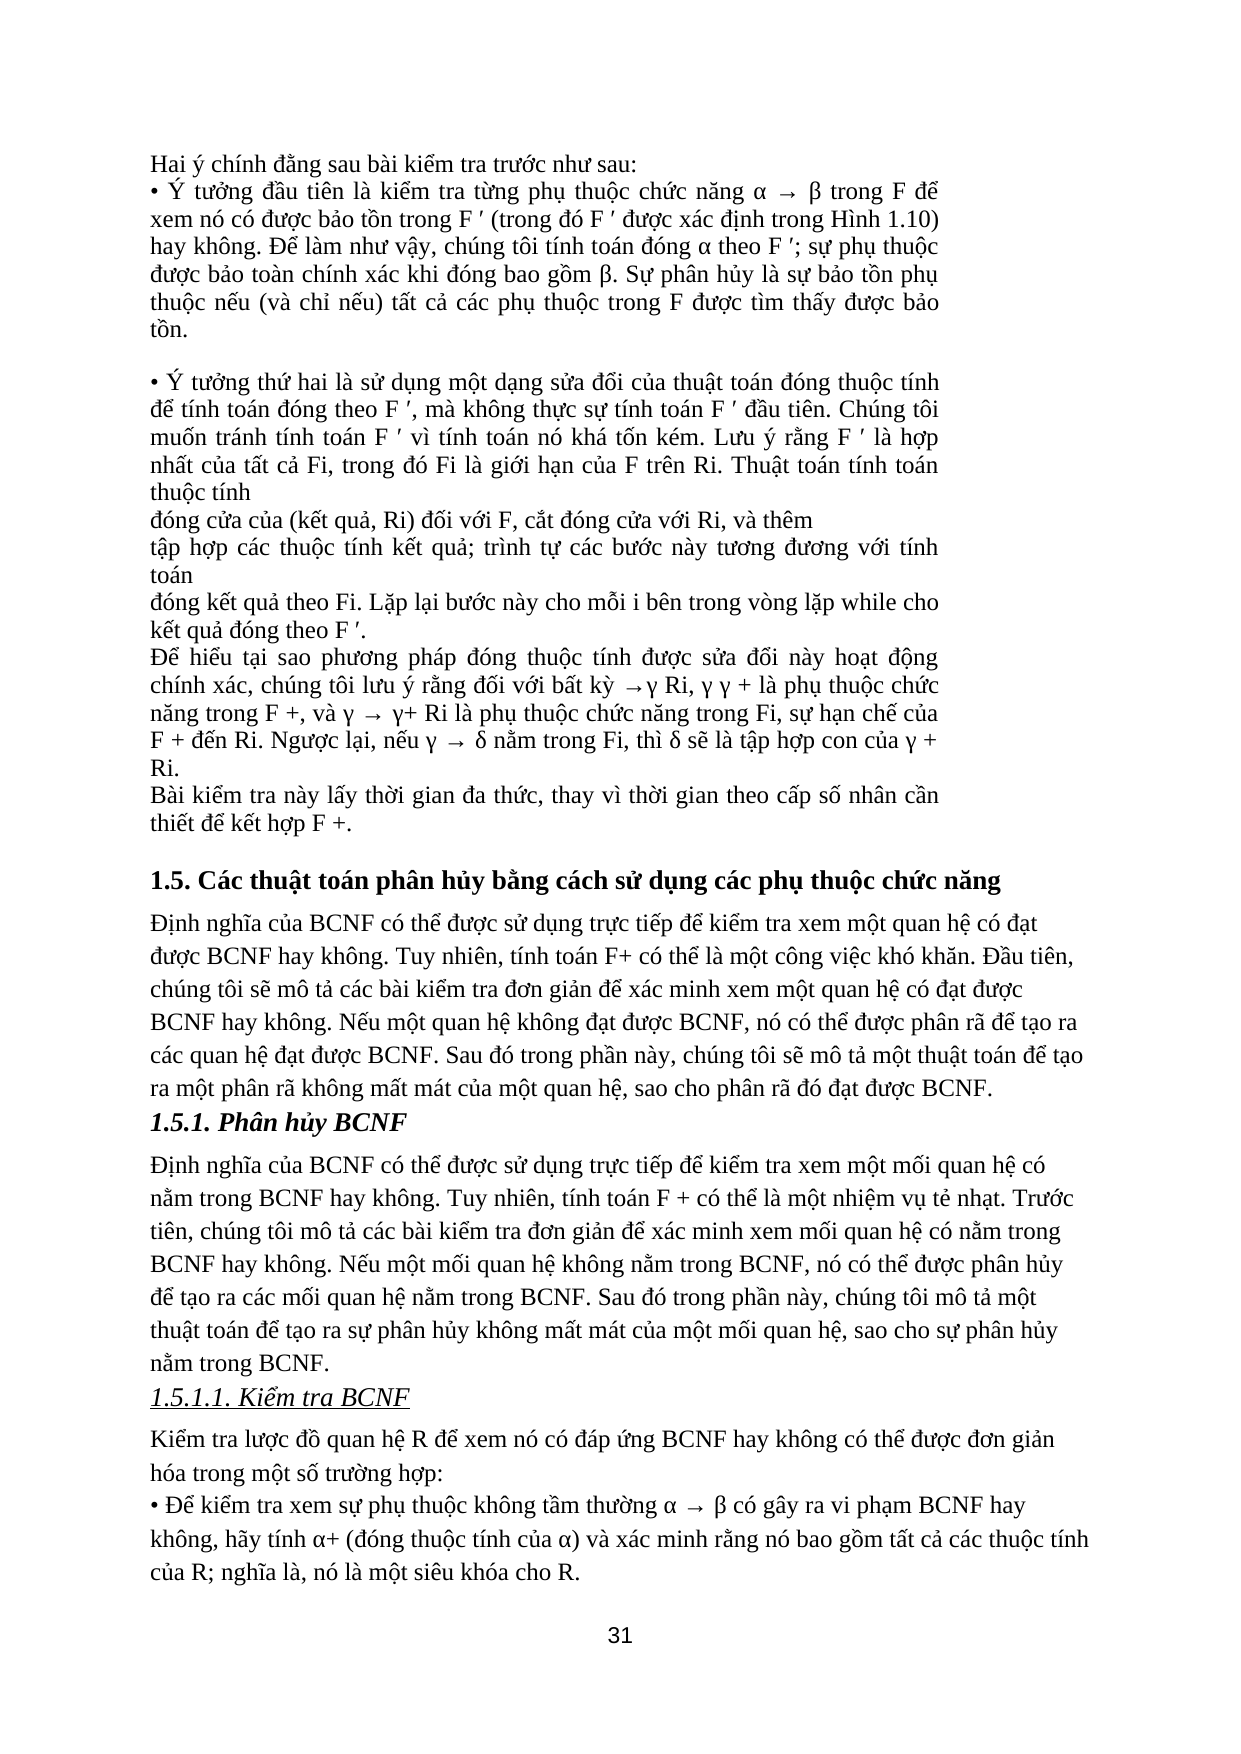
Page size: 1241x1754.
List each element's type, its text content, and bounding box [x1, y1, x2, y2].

text Bài kiểm tra này lấy thời gian đa thức, thay vì thời gian theo cấp số nhân cần thiết để kết hợp F +. [150, 782, 940, 837]
subtitle 1.5.1. Phân hủy BCNF [150, 1106, 1090, 1137]
text đóng kết quả theo Fi. Lặp lại bước này cho mỗi i bên trong vòng lặp while cho kết quả đóng theo F ′. [150, 589, 940, 644]
text Hai ý chính đằng sau bài kiểm tra trước như sau: [150, 150, 940, 177]
text tập hợp các thuộc tính kết quả; trình tự các bước này tương đương với tính toán [150, 534, 940, 589]
text Kiểm tra lược đồ quan hệ R để xem nó có đáp ứng BCNF hay không có thể được đơn giản hóa trong một số trường hợp: [150, 1424, 1090, 1486]
text Định nghĩa của BCNF có thể được sử dụng trực tiếp để kiểm tra xem một mối quan hệ có nằm trong BCNF hay không. Tuy nhiên, tính toán F + có thể là một nhiệm vụ tẻ nhạt. Trước tiên, chúng tôi mô tả các bài kiểm tra đơn giản để xác minh xem mối quan hệ có nằm trong BCNF hay không. Nếu một mối quan hệ không nằm trong BCNF, nó có thể được phân hủy để tạo ra các mối quan hệ nằm trong BCNF. Sau đó trong phần này, chúng tôi mô tả một thuật toán để tạo ra sự phân hủy không mất mát của một mối quan hệ, sao cho sự phân hủy nằm trong BCNF. [150, 1150, 1090, 1377]
text Định nghĩa của BCNF có thể được sử dụng trực tiếp để kiểm tra xem một quan hệ có đạt được BCNF hay không. Tuy nhiên, tính toán F+ có thể là một công việc khó khăn. Đầu tiên, chúng tôi sẽ mô tả các bài kiểm tra đơn giản để xác minh xem một quan hệ có đạt được BCNF hay không. Nếu một quan hệ không đạt được BCNF, nó có thể được phân rã để tạo ra các quan hệ đạt được BCNF. Sau đó trong phần này, chúng tôi sẽ mô tả một thuật toán để tạo ra một phân rã không mất mát của một quan hệ, sao cho phân rã đó đạt được BCNF. [150, 908, 1090, 1102]
text • Để kiểm tra xem sự phụ thuộc không tầm thường α → β có gây ra vi phạm BCNF hay không, hãy tính α+ (đóng thuộc tính của α) và xác minh rằng nó bao gồm tất cả các thuộc tính của R; nghĩa là, nó là một siêu khóa cho R. [150, 1491, 1090, 1585]
text Để hiểu tại sao phương pháp đóng thuộc tính được sửa đổi này hoạt động chính xác, chúng tôi lưu ý rằng đối với bất kỳ →γ Ri, γ γ + là phụ thuộc chức năng trong F +, và γ → γ+ Ri là phụ thuộc chức năng trong Fi, sự hạn chế của F + đến Ri. Ngược lại, nếu γ → δ nằm trong Fi, thì δ sẽ là tập hợp con của γ + Ri. [150, 644, 940, 782]
text đóng cửa của (kết quả, Ri) đối với F, cắt đóng cửa với Ri, và thêm [150, 506, 940, 534]
subtitle 1.5.1.1. Kiểm tra BCNF [150, 1381, 1090, 1412]
subtitle 1.5. Các thuật toán phân hủy bằng cách sử dụng các phụ thuộc chức năng [150, 864, 1090, 896]
text • Ý tưởng đầu tiên là kiểm tra từng phụ thuộc chức năng α → β trong F để xem nó có được bảo tồn trong F ′ (trong đó F ′ được xác định trong Hình 1.10) hay không. Để làm như vậy, chúng tôi tính toán đóng α theo F ′; sự phụ thuộc được bảo toàn chính xác khi đóng bao gồm β. Sự phân hủy là sự bảo tồn phụ thuộc nếu (và chỉ nếu) tất cả các phụ thuộc trong F được tìm thấy được bảo tồn. [150, 177, 940, 343]
text • Ý tưởng thứ hai là sử dụng một dạng sửa đổi của thuật toán đóng thuộc tính để tính toán đóng theo F ′, mà không thực sự tính toán F ′ đầu tiên. Chúng tôi muốn tránh tính toán F ′ vì tính toán nó khá tốn kém. Lưu ý rằng F ′ là hợp nhất của tất cả Fi, trong đó Fi là giới hạn của F trên Ri. Thuật toán tính toán thuộc tính [150, 368, 940, 506]
